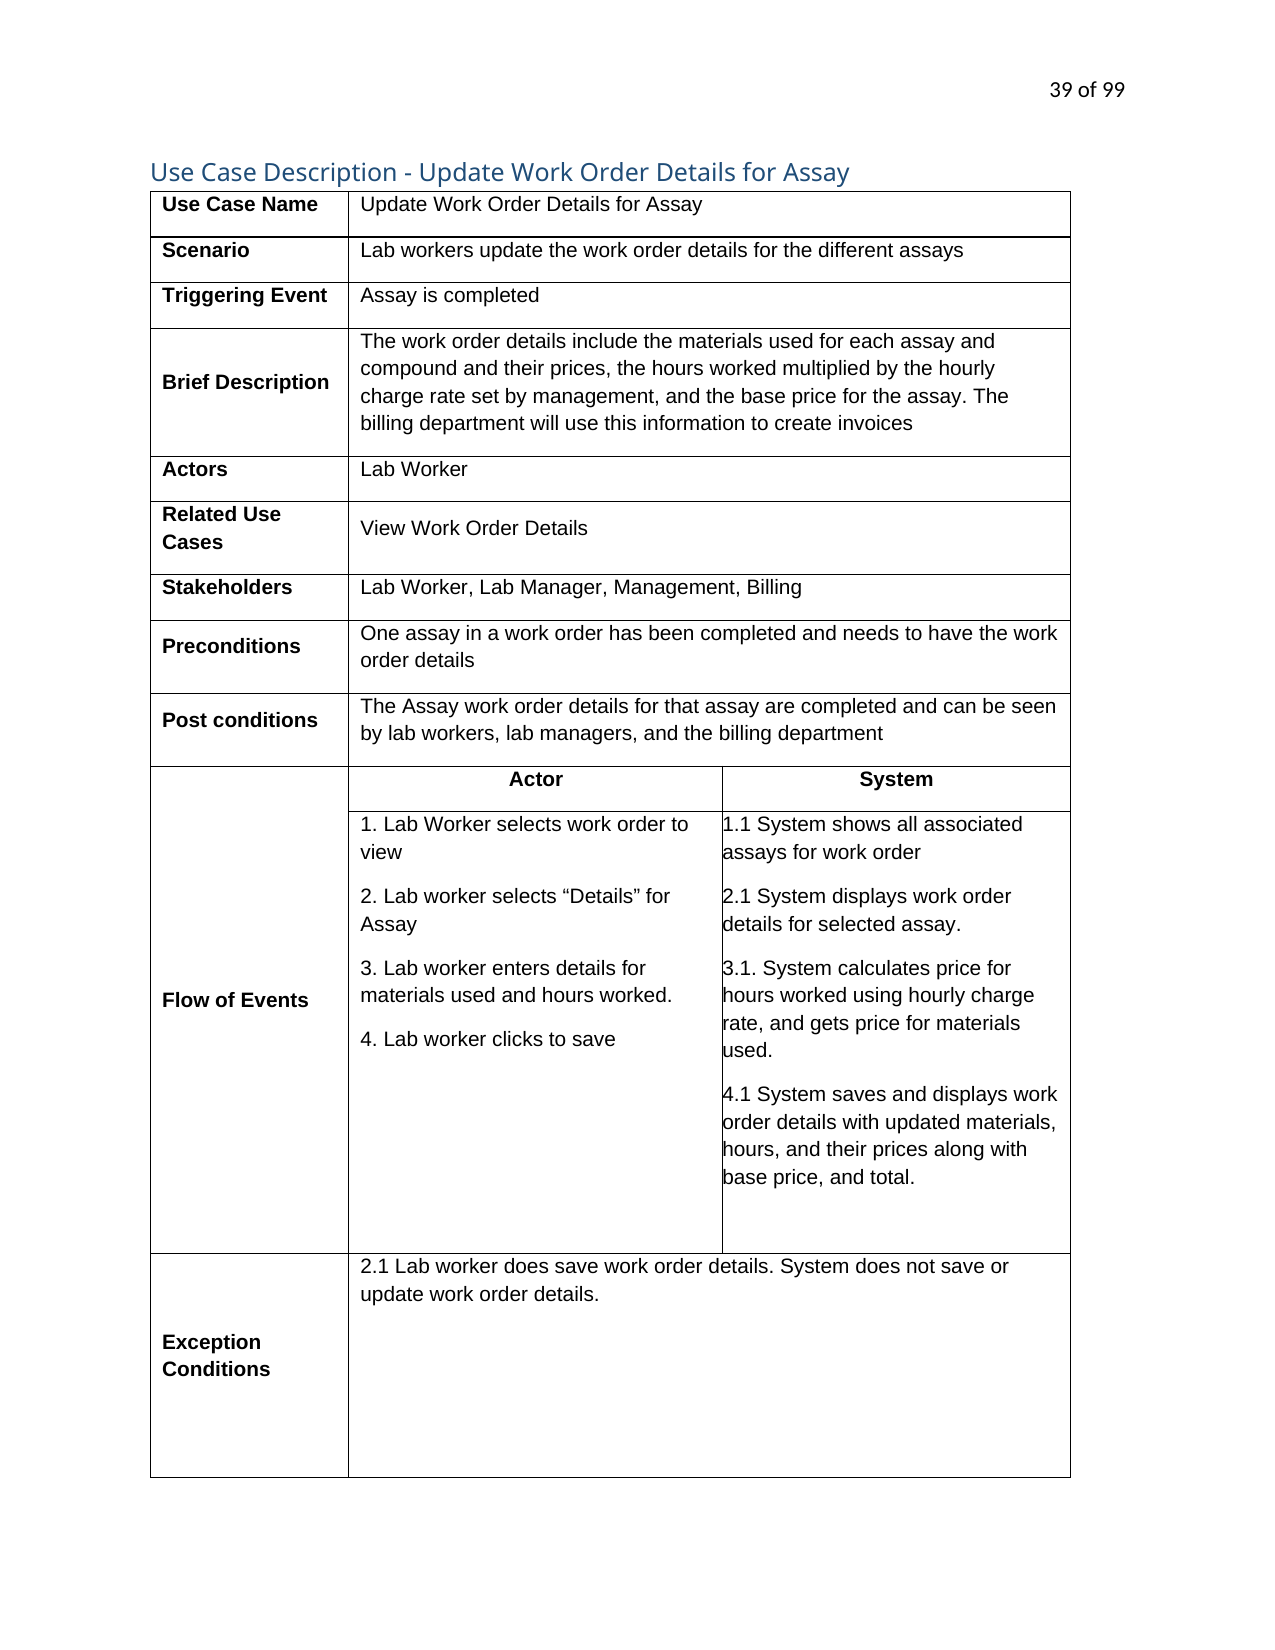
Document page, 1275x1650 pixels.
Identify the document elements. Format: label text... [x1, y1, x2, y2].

table_cell Lab workers update the work order details for the different assays [349, 238, 1070, 282]
table_cell The work order details include the materials used for each assay and compound and their prices, the hours worked multiplied by the hourly charge rate set by management, and the base price for the assay. The billing department will use this information to create invoices [349, 329, 1070, 456]
table_cell Brief Description [151, 329, 348, 456]
table_header Update Work Order Details for Assay [349, 192, 1070, 236]
table_cell View Work Order Details [349, 502, 1070, 574]
table_cell Scenario [151, 238, 348, 282]
table_cell 1. Lab Worker selects work order to view 2. Lab worker selects “Details” for Assay 3. Lab worker enters details for materials used and hours worked. 4. Lab worker clicks to save [349, 812, 722, 1253]
table_cell Exception Conditions [151, 1254, 348, 1477]
table_cell One assay in a work order has been completed and needs to have the work order details [349, 621, 1070, 693]
table_cell Triggering Event [151, 283, 348, 327]
table_header Use Case Name [151, 192, 348, 236]
table_cell 2.1 Lab worker does save work order details. System does not save or update work order details. [349, 1254, 1070, 1477]
table_cell Lab Worker, Lab Manager, Management, Billing [349, 575, 1070, 619]
table_cell 1.1 System shows all associated assays for work order 2.1 System displays work order details for selected assay. 3.1. System calculates price for hours worked using hourly charge rate, and gets price for materials used. 4.1 System saves and displays work order details with updated materials, hours, and their prices along with base price, and total. [723, 812, 1070, 1253]
table_cell Actor [349, 767, 722, 811]
table_cell The Assay work order details for that assay are completed and can be seen by lab workers, lab managers, and the billing department [349, 694, 1070, 766]
table_cell Preconditions [151, 621, 348, 693]
table_cell Actors [151, 457, 348, 501]
table_cell Lab Worker [349, 457, 1070, 501]
table_cell Post conditions [151, 694, 348, 766]
subtitle Use Case Description - Update Work Order Details for Assay [150, 154, 1125, 188]
table_cell Related Use Cases [151, 502, 348, 574]
table_cell System [723, 767, 1070, 811]
table_cell Flow of Events [151, 767, 348, 1253]
table_cell Stakeholders [151, 575, 348, 619]
table_cell Assay is completed [349, 283, 1070, 327]
